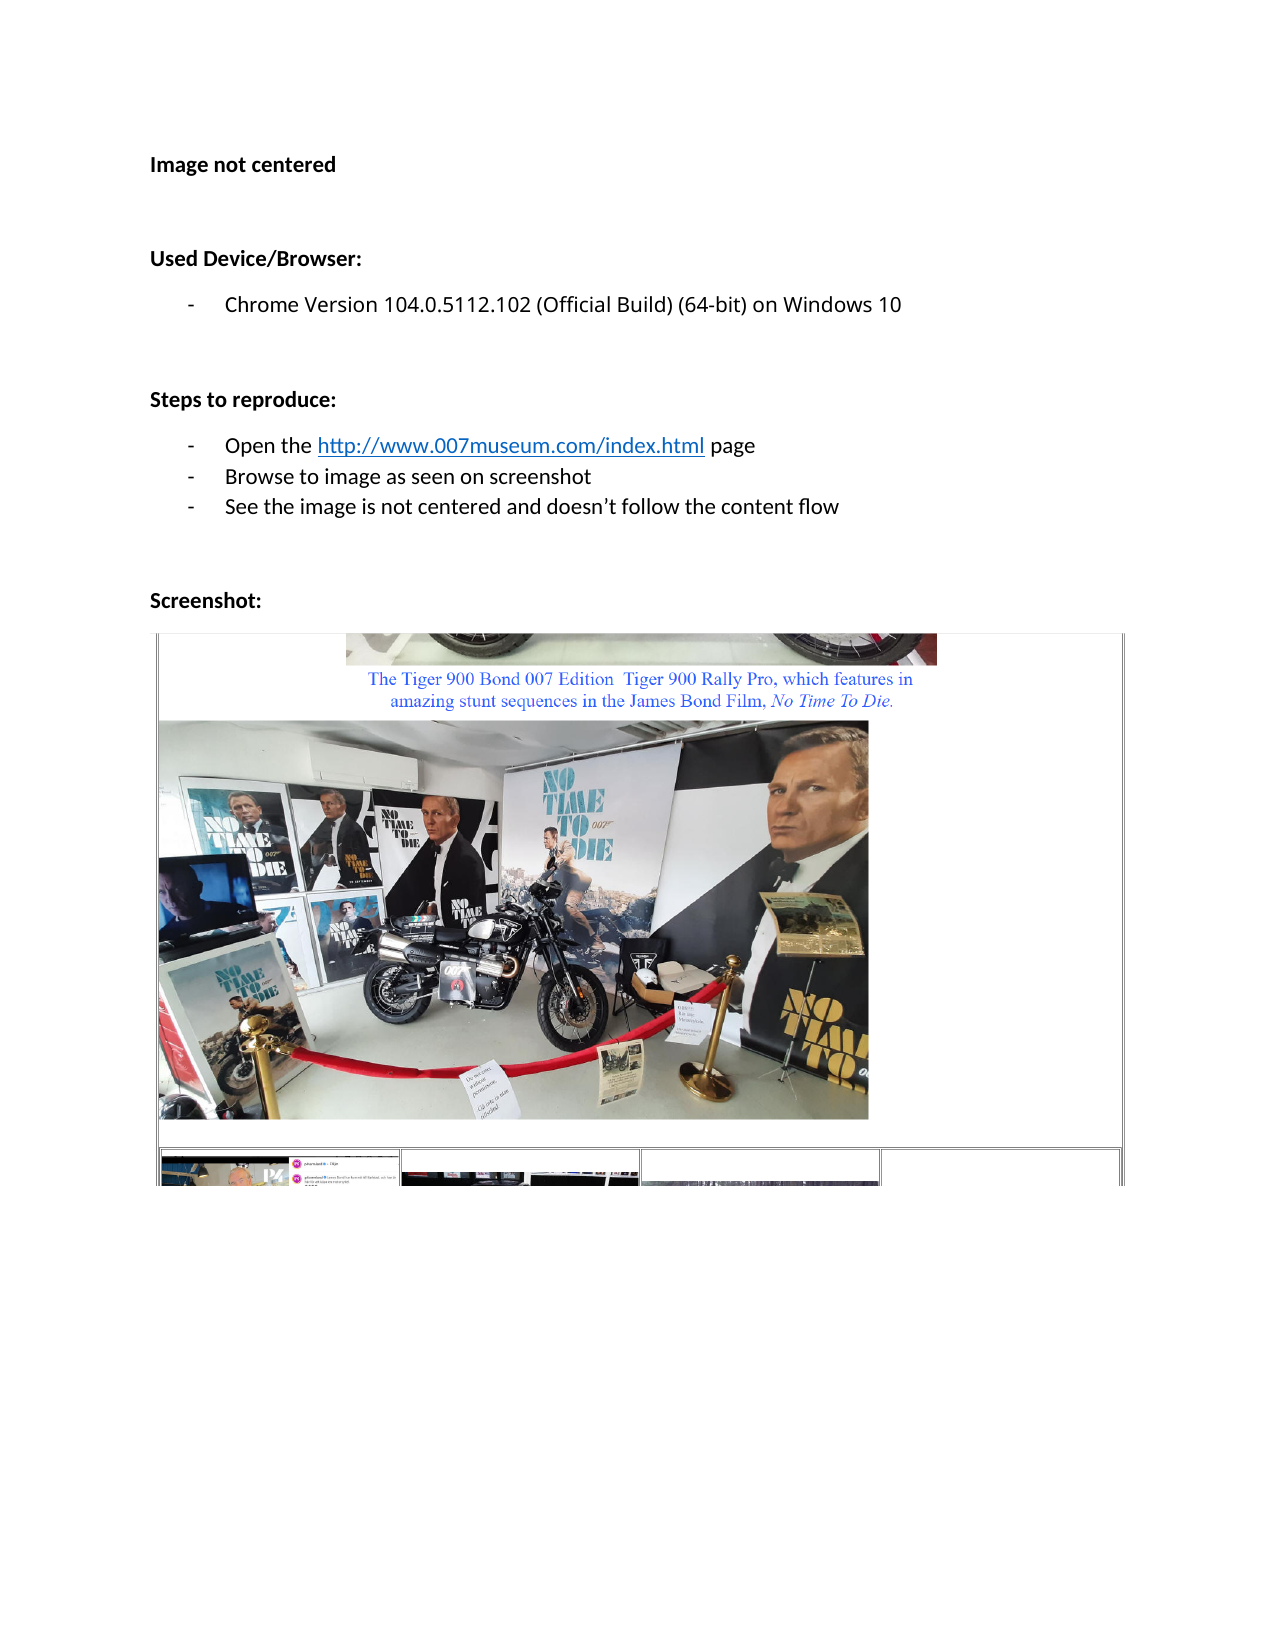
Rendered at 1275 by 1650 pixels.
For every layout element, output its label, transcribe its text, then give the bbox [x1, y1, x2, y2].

list Open the http://www.007museum.com/index.html page [187, 432, 1125, 460]
list Chrome Version 104.0.5112.102 (Official Build) (64-bit) on Windows 10 [187, 291, 1125, 319]
picture [150, 632, 1125, 1186]
text Screenshot: [150, 586, 1125, 614]
text Used Device/Browser: [150, 244, 1125, 272]
list See the image is not centered and doesn’t follow the content flow [187, 492, 1125, 520]
text Image not centered [150, 150, 1125, 178]
text Steps to reproduce: [150, 385, 1125, 413]
list Browse to image as seen on screenshot [187, 462, 1125, 490]
